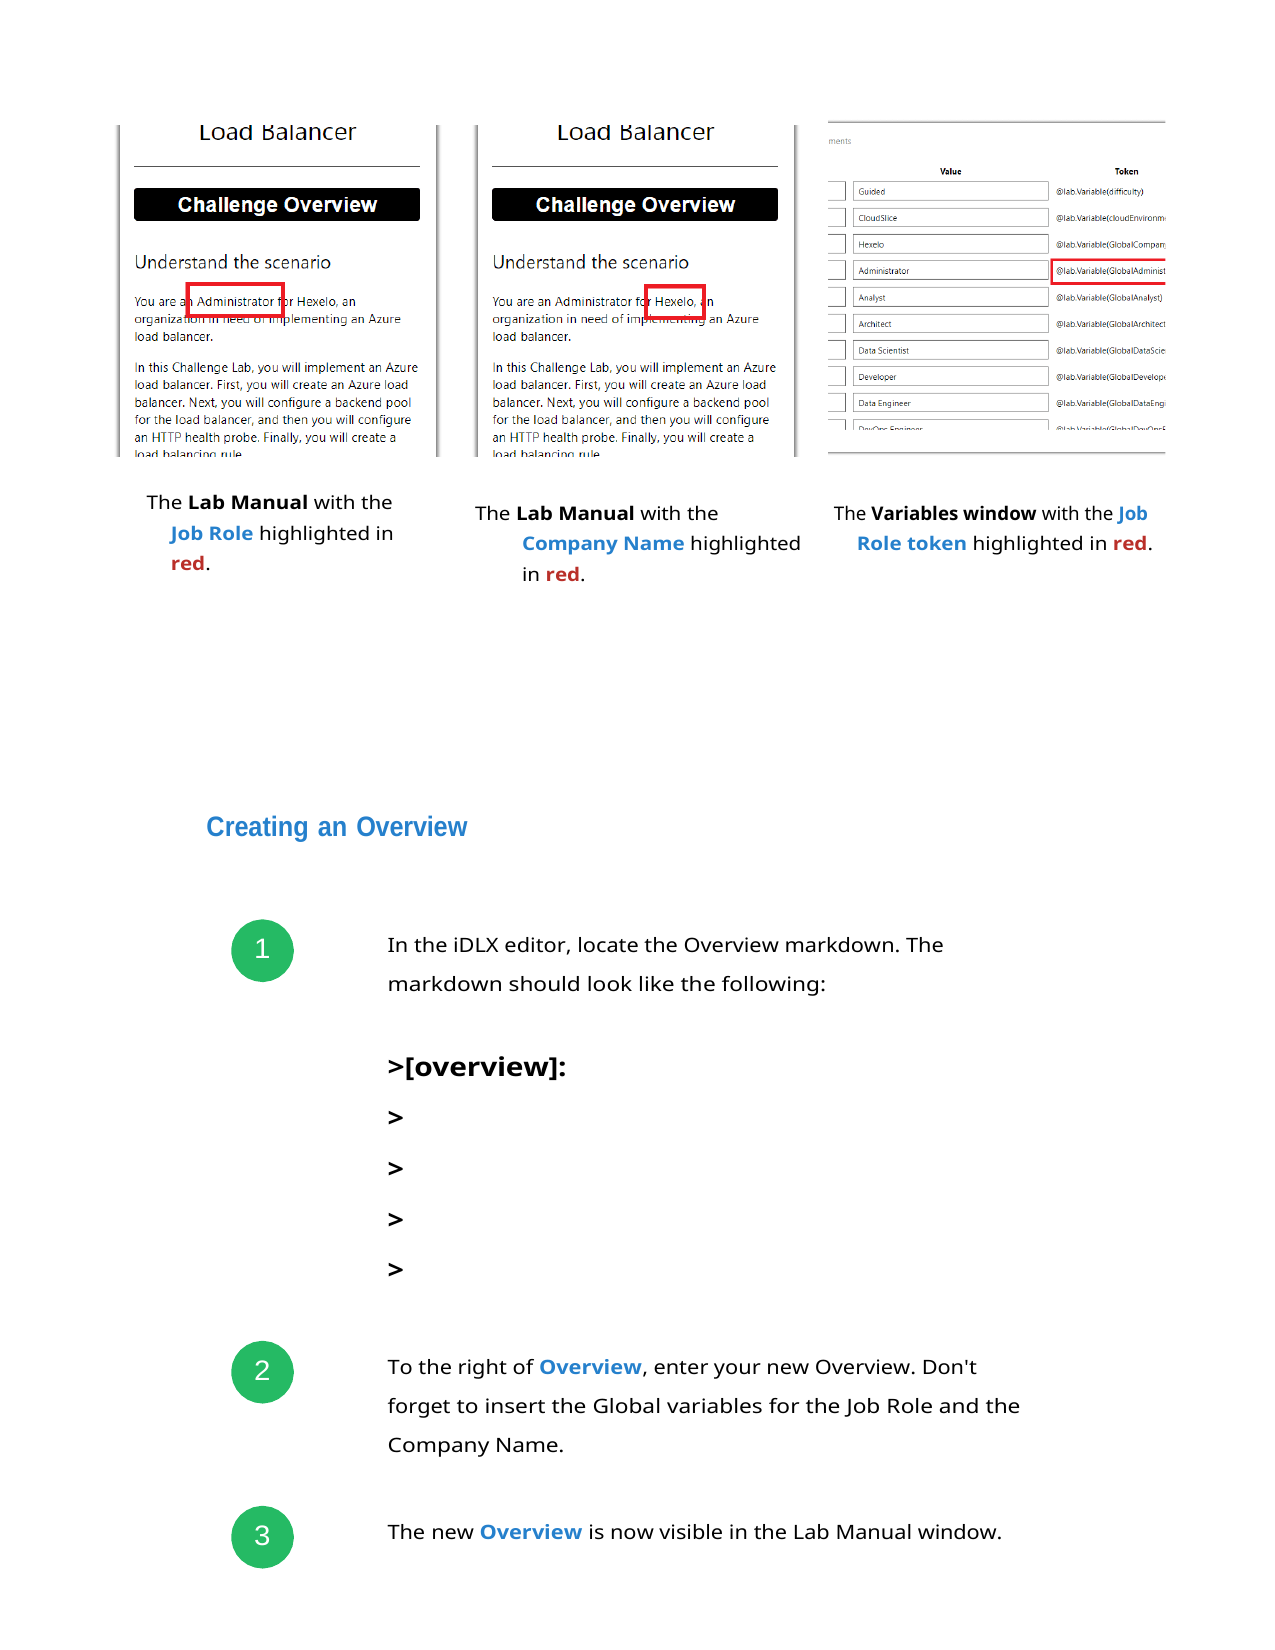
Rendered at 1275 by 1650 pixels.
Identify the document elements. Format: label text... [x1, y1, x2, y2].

picture [828, 118, 1166, 457]
text The new Overview is now visible in the Lab Manual window. [387, 1518, 1200, 1545]
subtitle Creating an Overview [206, 810, 1200, 842]
text In the iDLX editor, locate the Overview markdown. The markdown should look like the following: [387, 932, 1021, 998]
text > [387, 1151, 1200, 1186]
picture [112, 125, 444, 457]
text > [387, 1202, 1200, 1237]
picture [470, 125, 802, 457]
text The Lab Manual with the Job Role highlighted in red. [146, 489, 414, 576]
text >[overview]: [387, 1049, 1200, 1084]
text > [387, 1100, 1200, 1135]
text To the right of Overview, enter your new Overview. Don't forget to insert the Global variables for the Job Role and the Company Name. [387, 1353, 1031, 1458]
text > [387, 1251, 1200, 1287]
text The Lab Manual with the Company Name highlighted in red. [475, 500, 804, 587]
text The Variables window with the Job Role token highlighted in red. [834, 500, 1157, 556]
